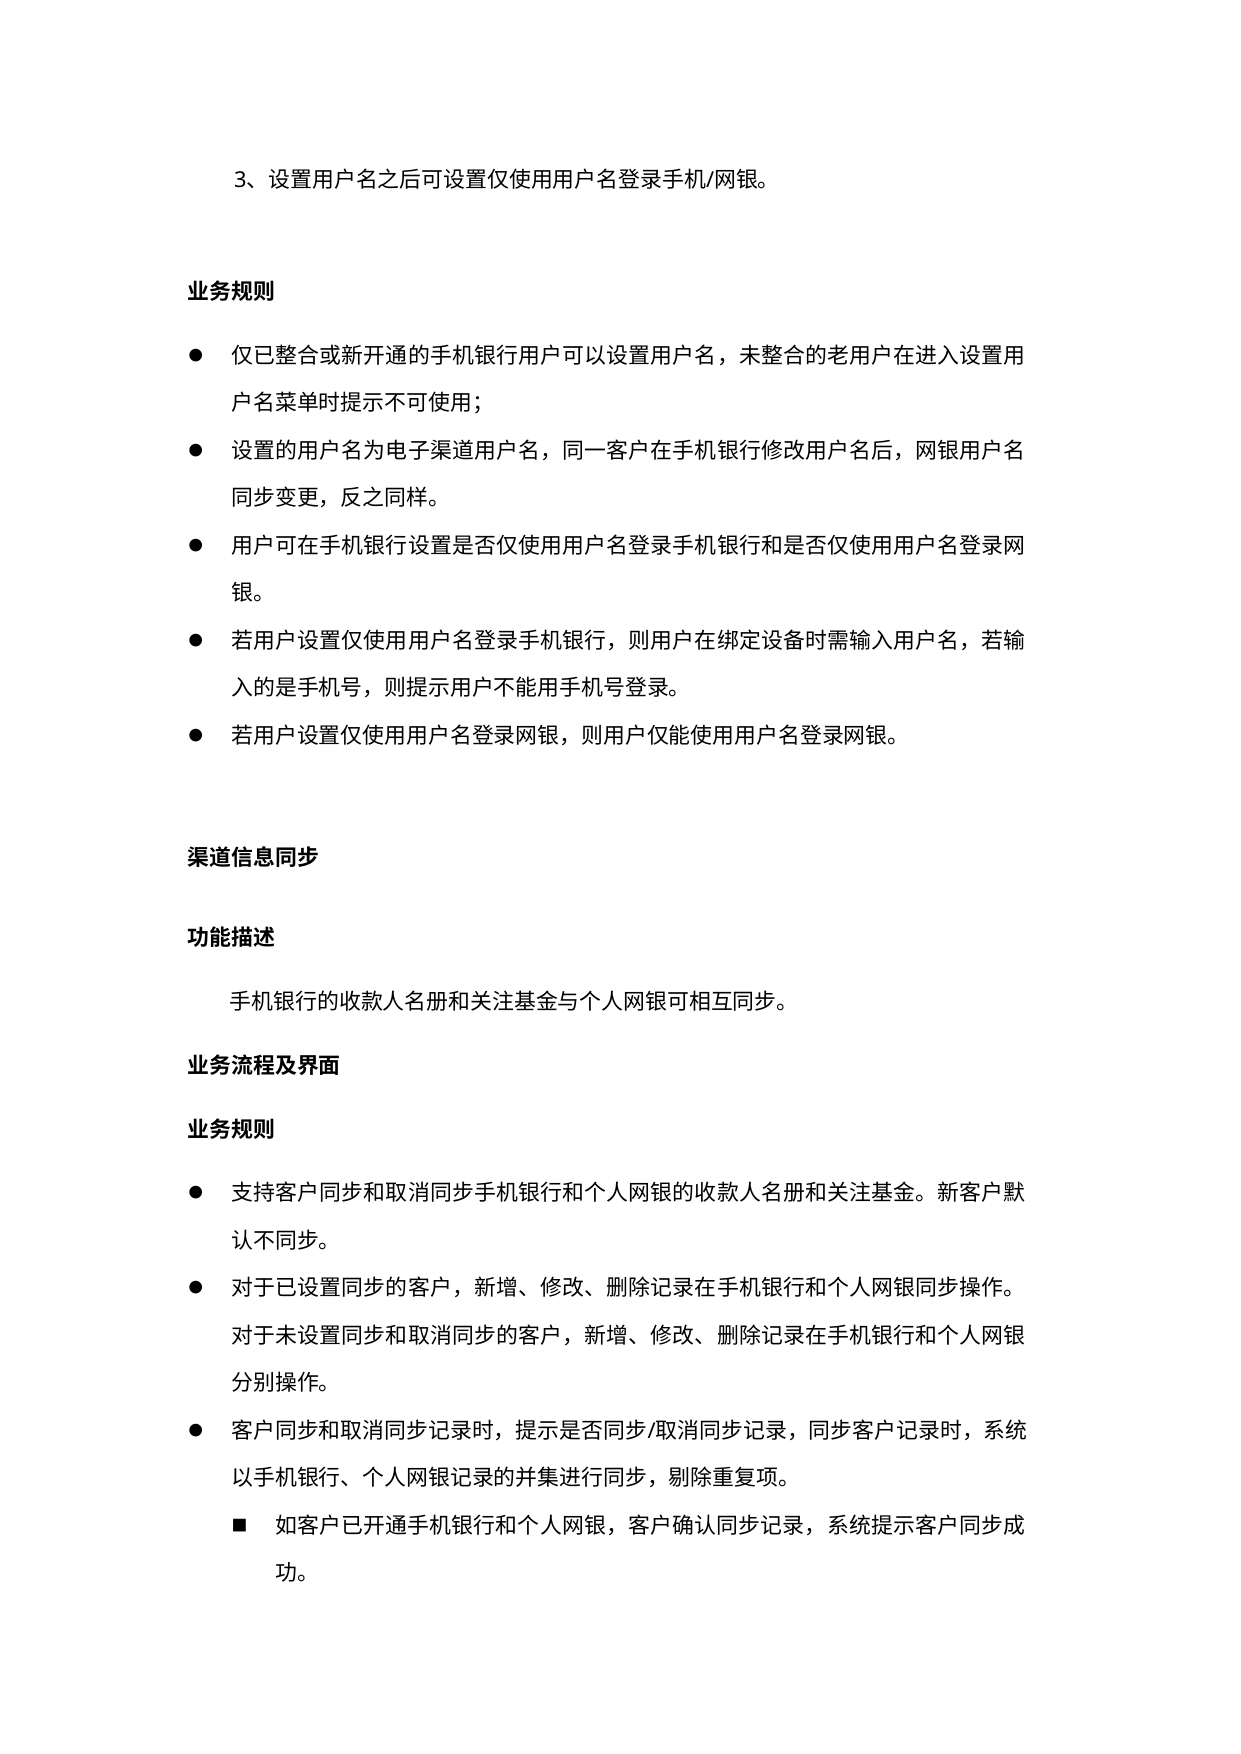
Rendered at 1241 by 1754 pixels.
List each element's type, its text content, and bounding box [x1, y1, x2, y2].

list 对于已设置同步的客户，新增、修改、删除记录在手机银行和个人网银同步操作。对于未设置同步和取消同步的客户，新增、修改、删除记录在手机银行和个人网银分别操作。 [187, 1270, 1028, 1397]
text 业务规则 [187, 274, 1053, 306]
list 若用户设置仅使用用户名登录手机银行，则用户在绑定设备时需输入用户名，若输入的是手机号，则提示用户不能用手机号登录。 [187, 623, 1028, 702]
text 3、设置用户名之后可设置仅使用用户名登录手机/网银。 [187, 162, 1053, 194]
list 用户可在手机银行设置是否仅使用用户名登录手机银行和是否仅使用用户名登录网银。 [187, 528, 1028, 607]
text 业务流程及界面 [187, 1048, 1053, 1079]
list 若用户设置仅使用用户名登录网银，则用户仅能使用用户名登录网银。 [187, 718, 1028, 749]
list 设置的用户名为电子渠道用户名，同一客户在手机银行修改用户名后，网银用户名同步变更，反之同样。 [187, 433, 1028, 512]
text 业务规则 [187, 1112, 1053, 1143]
list 客户同步和取消同步记录时，提示是否同步/取消同步记录，同步客户记录时，系统以手机银行、个人网银记录的并集进行同步，剔除重复项。 [187, 1413, 1028, 1492]
text 手机银行的收款人名册和关注基金与个人网银可相互同步。 [187, 983, 1053, 1016]
text 功能描述 [187, 919, 1053, 951]
list 仅已整合或新开通的手机银行用户可以设置用户名，未整合的老用户在进入设置用户名菜单时提示不可使用； [187, 338, 1028, 417]
subtitle 渠道信息同步 [187, 839, 1053, 872]
list 如客户已开通手机银行和个人网银，客户确认同步记录，系统提示客户同步成功。 [231, 1508, 1028, 1587]
list 支持客户同步和取消同步手机银行和个人网银的收款人名册和关注基金。新客户默认不同步。 [187, 1175, 1028, 1254]
